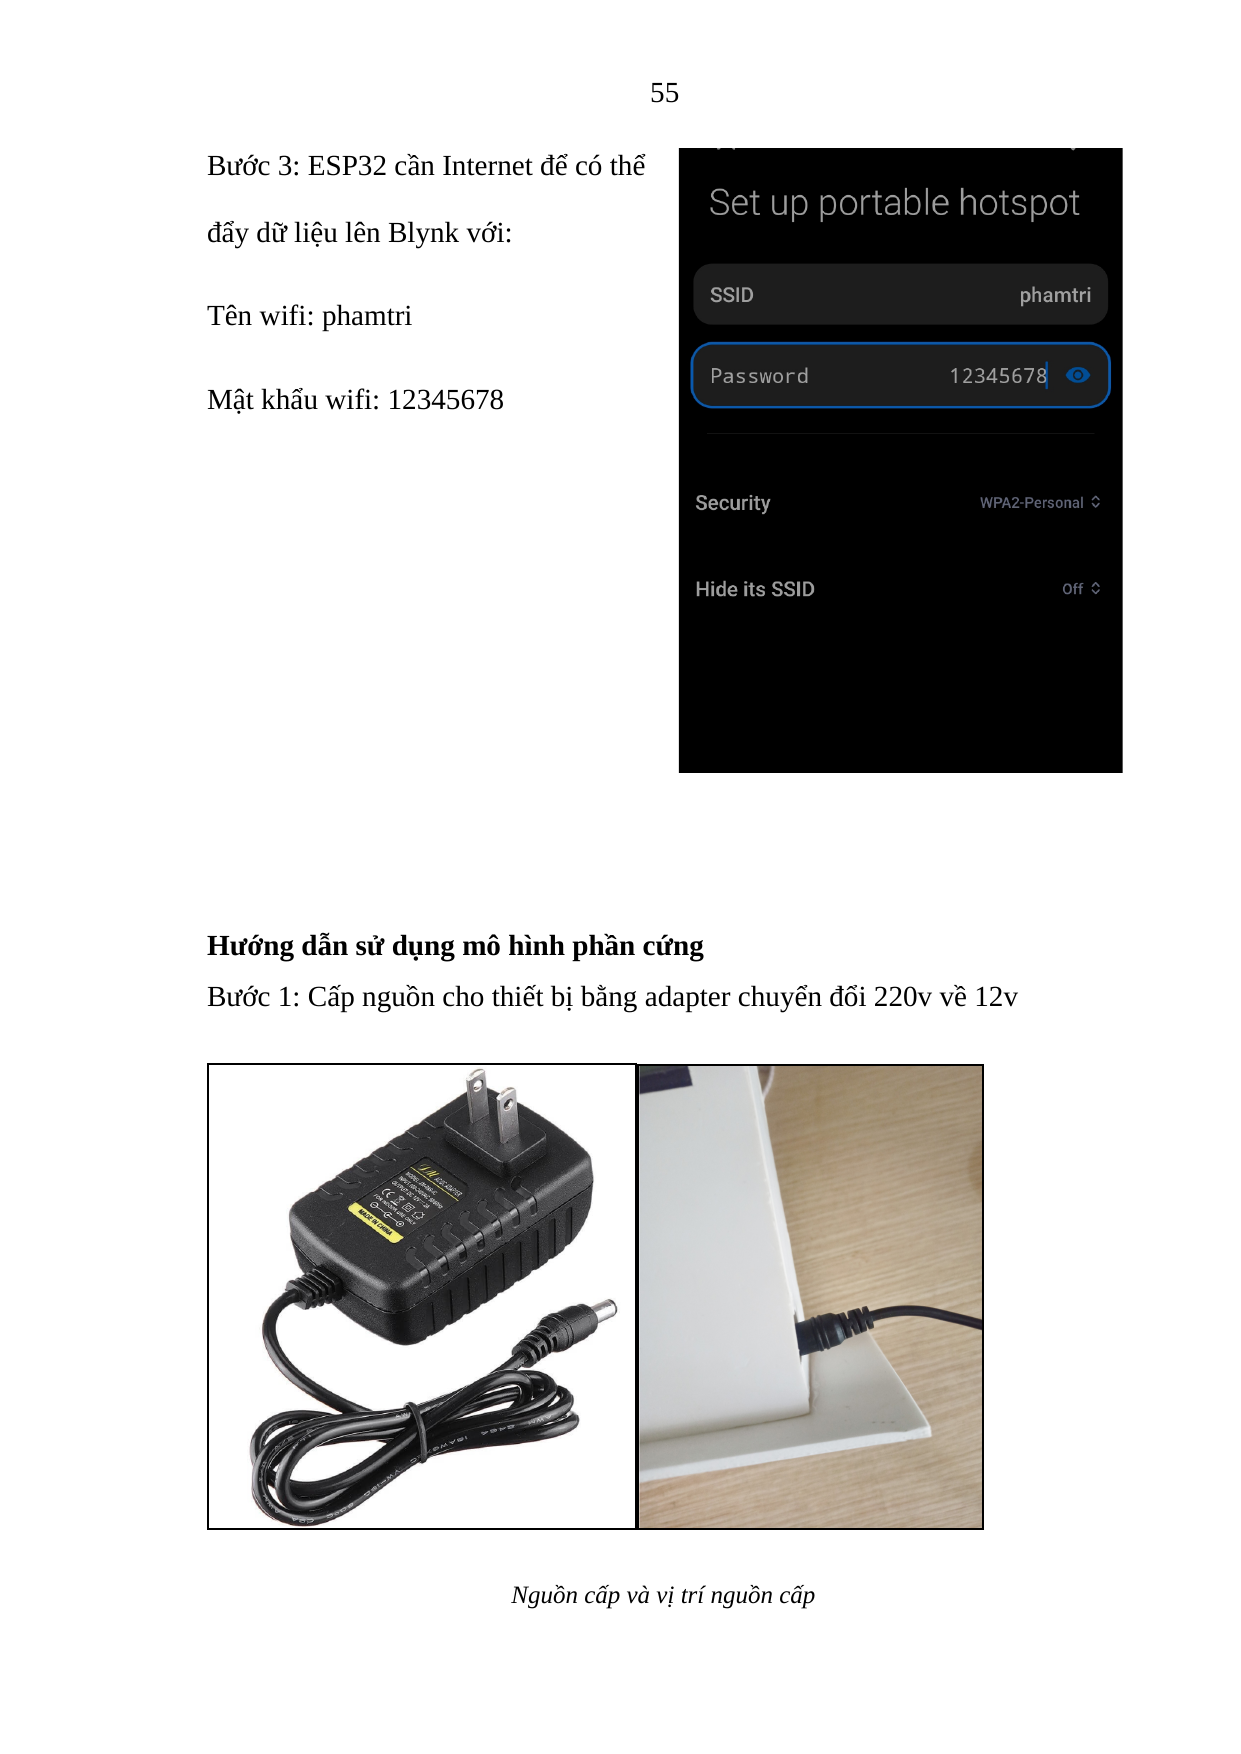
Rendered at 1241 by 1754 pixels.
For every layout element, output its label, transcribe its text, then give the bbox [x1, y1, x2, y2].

picture [639, 1066, 982, 1528]
text Bước 3: ESP32 cần Internet để có thể đẩy dữ liệu lên Blynk với: [207, 148, 678, 248]
text Bước 1: Cấp nguồn cho thiết bị bằng adapter chuyển đổi 220v về 12v [207, 979, 1122, 1012]
text Mật khẩu wifi: 12345678 [207, 382, 678, 416]
text Nguồn cấp và vị trí nguồn cấp [207, 1580, 1122, 1609]
picture [209, 1065, 635, 1528]
subtitle Hướng dẫn sử dụng mô hình phần cứng [207, 928, 1122, 962]
text Tên wifi: phamtri [207, 298, 678, 332]
picture [678, 148, 1123, 773]
